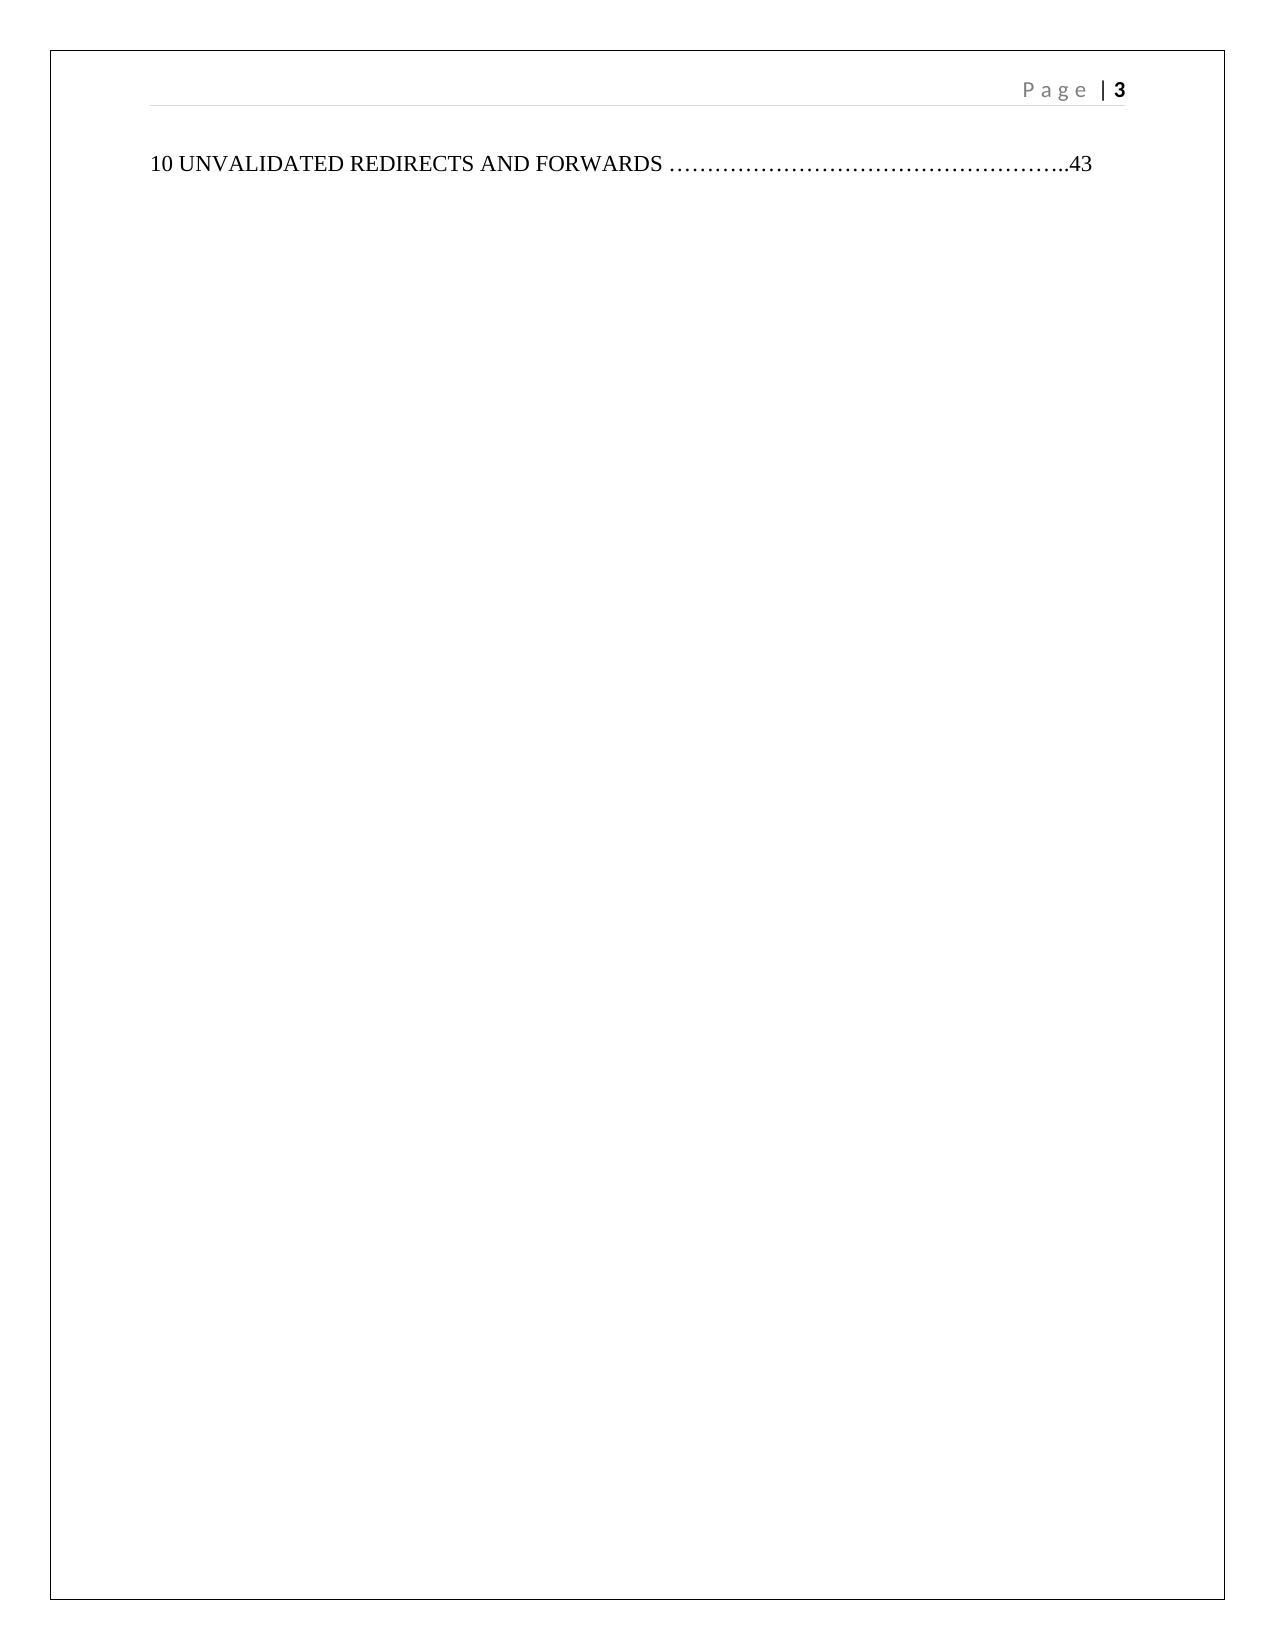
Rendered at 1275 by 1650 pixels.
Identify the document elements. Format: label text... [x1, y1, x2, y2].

text 10 UNVALIDATED REDIRECTS AND FORWARDS ……………………………………………..43 [150, 150, 1125, 176]
